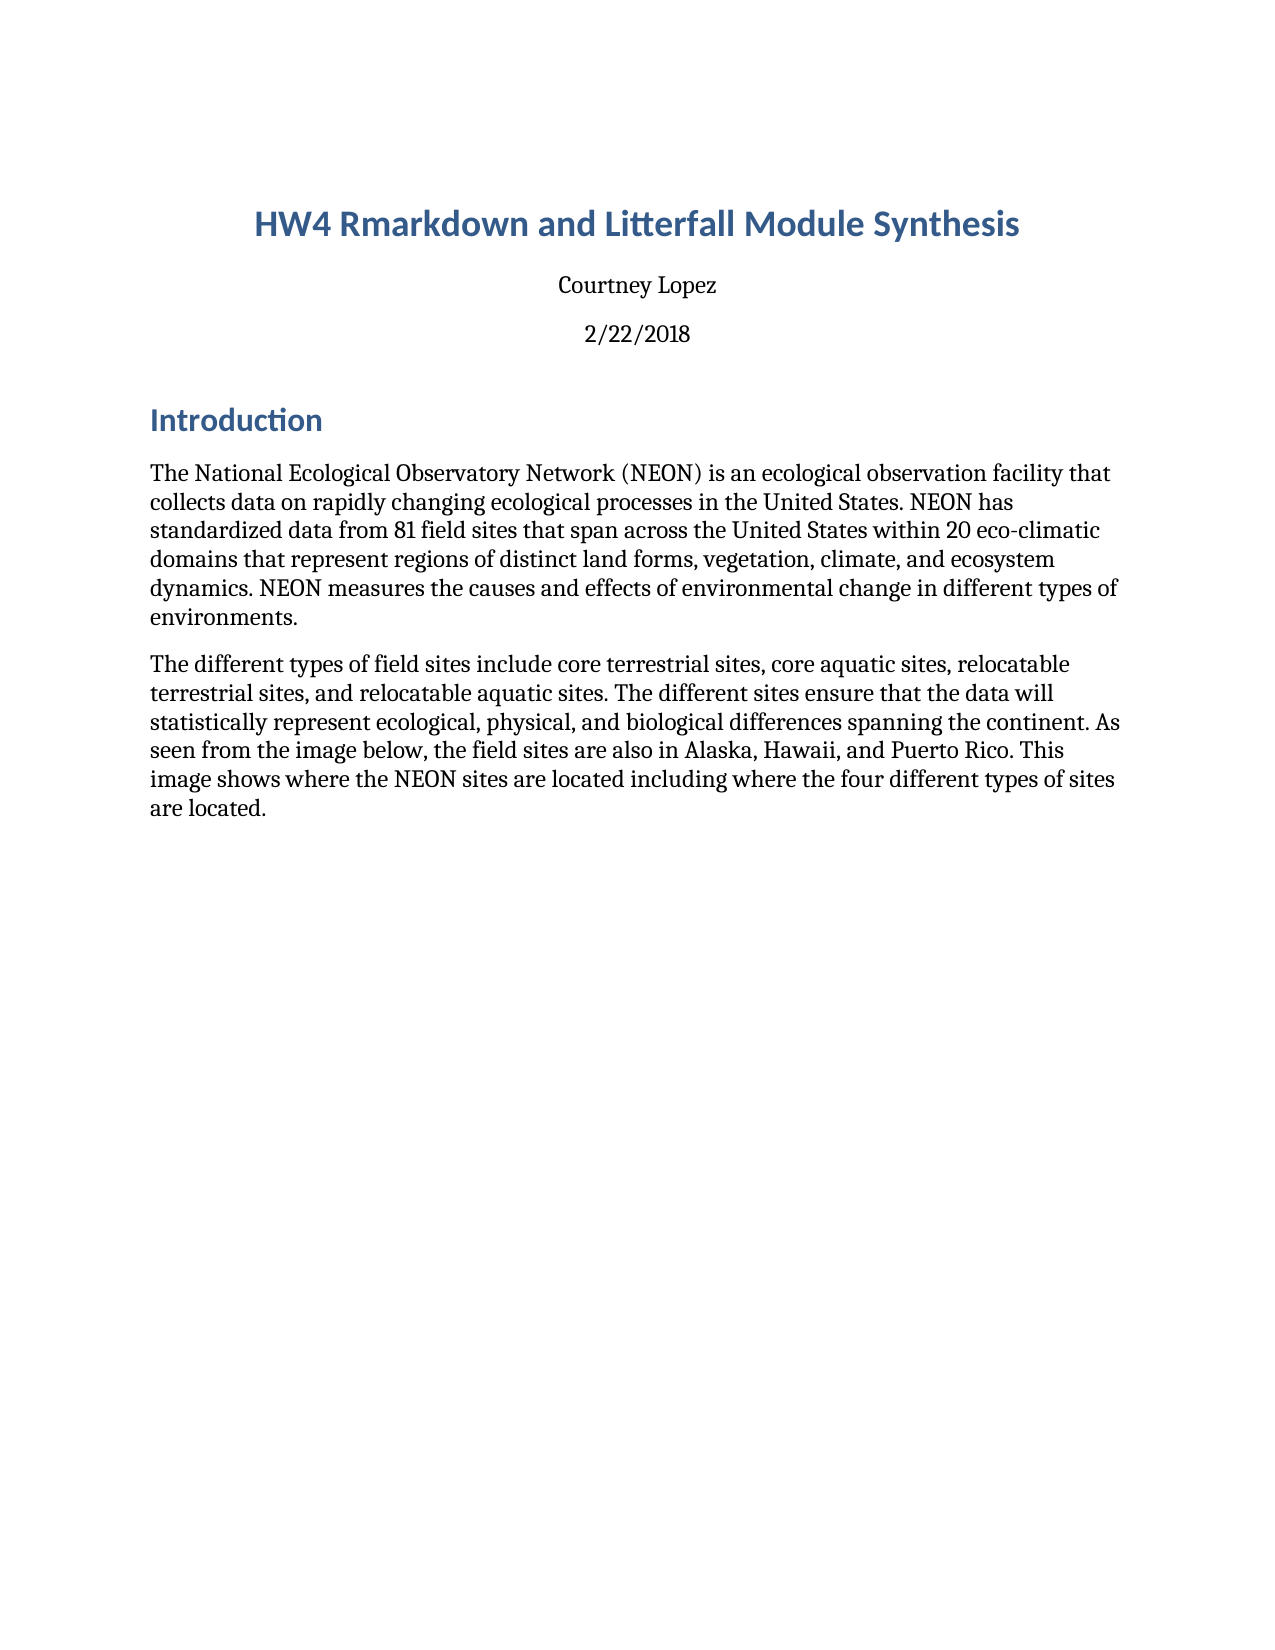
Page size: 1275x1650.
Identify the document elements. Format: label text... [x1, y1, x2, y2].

text Courtney Lopez [150, 271, 1125, 299]
title HW4 Rmarkdown and Litterfall Module Synthesis [150, 200, 1125, 246]
text The different types of field sites include core terrestrial sites, core aquatic sites, relocatable terrestrial sites, and relocatable aquatic sites. The different sites ensure that the data will statistically represent ecological, physical, and biological differences spanning the continent. As seen from the image below, the field sites are also in Alaska, Hawaii, and Puerto Rico. This image shows where the NEON sites are located including where the four different types of sites are located. [150, 650, 1125, 822]
subtitle Introduction [150, 399, 1125, 440]
text The National Ecological Observatory Network (NEON) is an ecological observation facility that collects data on rapidly changing ecological processes in the United States. NEON has standardized data from 81 field sites that span across the United States within 20 eco-climatic domains that represent regions of distinct land forms, vegetation, climate, and ecosystem dynamics. NEON measures the causes and effects of environmental change in different types of environments. [150, 459, 1125, 631]
text 2/22/2018 [150, 320, 1125, 349]
